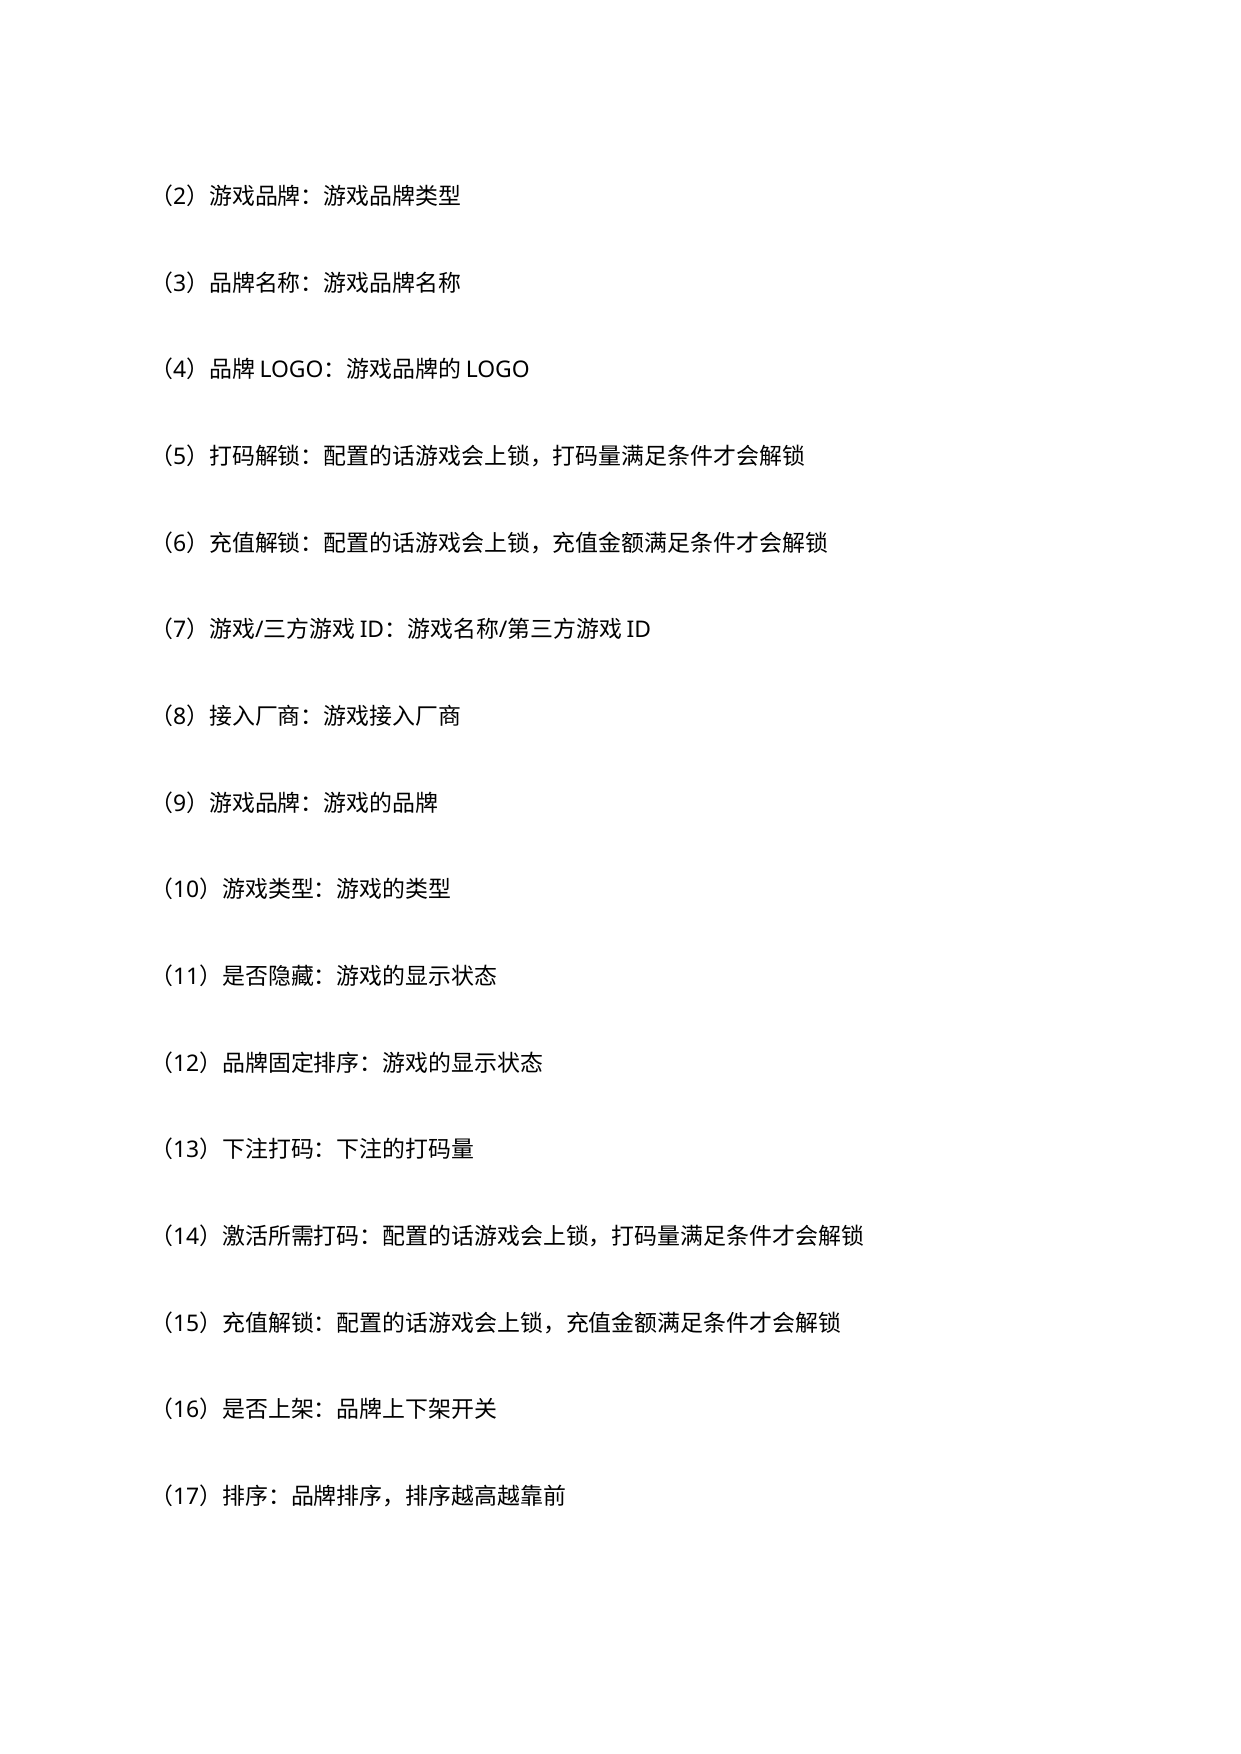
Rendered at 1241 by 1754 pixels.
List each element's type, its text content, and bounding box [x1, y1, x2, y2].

text （7）游戏/三方游戏ID：游戏名称/第三方游戏ID [150, 595, 1090, 660]
text （10）游戏类型：游戏的类型 [150, 855, 1090, 920]
text （13）下注打码：下注的打码量 [150, 1115, 1090, 1180]
text （5）打码解锁：配置的话游戏会上锁，打码量满足条件才会解锁 [150, 422, 1090, 487]
text （11）是否隐藏：游戏的显示状态 [150, 942, 1090, 1007]
text （3）品牌名称：游戏品牌名称 [150, 249, 1090, 314]
text （17）排序：品牌排序，排序越高越靠前 [150, 1462, 1090, 1527]
text （8）接入厂商：游戏接入厂商 [150, 682, 1090, 747]
text （4）品牌LOGO：游戏品牌的LOGO [150, 335, 1090, 400]
text （12）品牌固定排序：游戏的显示状态 [150, 1029, 1090, 1094]
text （2）游戏品牌：游戏品牌类型 [150, 162, 1090, 227]
text （14）激活所需打码：配置的话游戏会上锁，打码量满足条件才会解锁 [150, 1202, 1090, 1267]
text （9）游戏品牌：游戏的品牌 [150, 769, 1090, 834]
text （16）是否上架：品牌上下架开关 [150, 1375, 1090, 1440]
text （6）充值解锁：配置的话游戏会上锁，充值金额满足条件才会解锁 [150, 509, 1090, 574]
text （15）充值解锁：配置的话游戏会上锁，充值金额满足条件才会解锁 [150, 1289, 1090, 1354]
